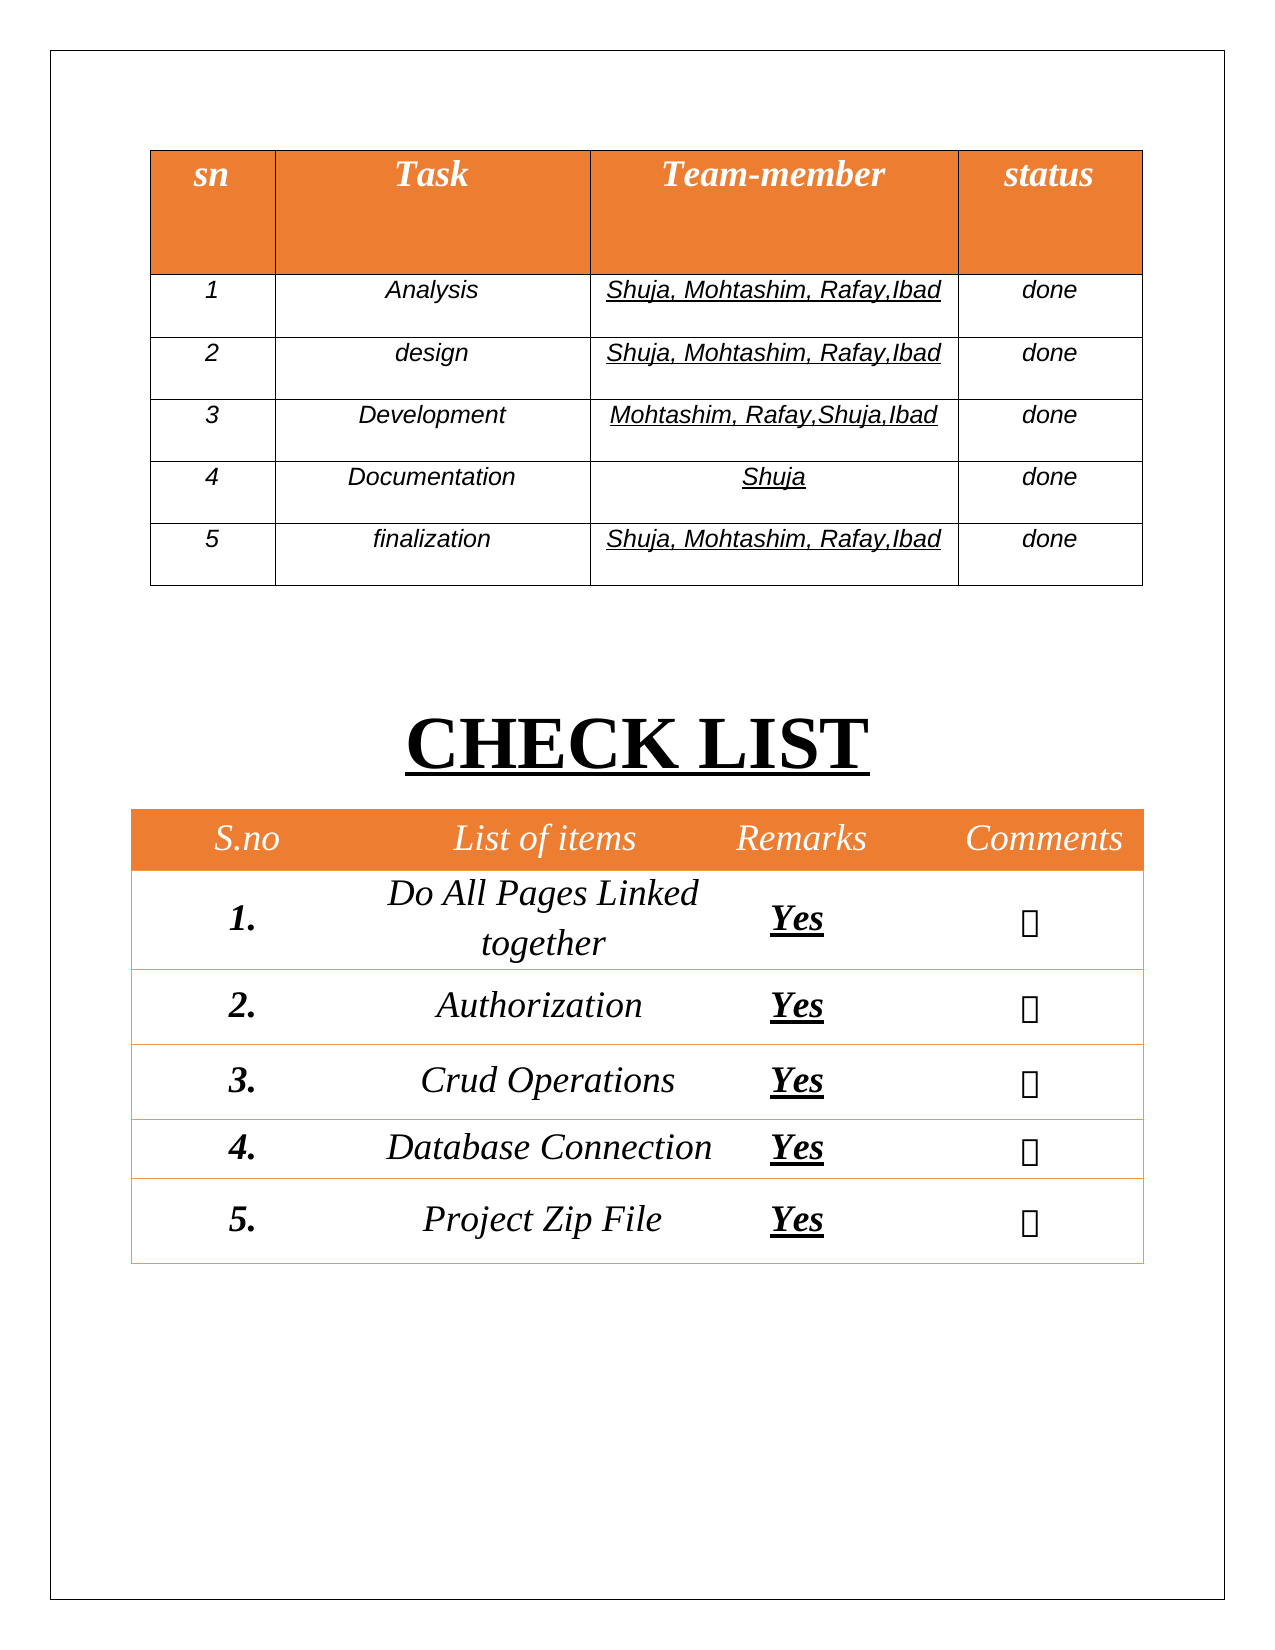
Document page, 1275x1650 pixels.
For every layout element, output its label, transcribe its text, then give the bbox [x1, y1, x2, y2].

table_cell 5. [132, 1179, 365, 1262]
table_header sn [151, 151, 275, 274]
table_cell 4. [132, 1120, 365, 1178]
table_cell done [959, 338, 1142, 398]
table_header Team-member [591, 151, 958, 274]
table_cell Yes [721, 1179, 917, 1262]
table_header S.no [131, 809, 365, 870]
table_cell 5 [151, 524, 275, 585]
table_cell 4 [151, 462, 275, 523]
table_cell Shuja, Mohtashim, Rafay,Ibad [591, 275, 958, 337]
table_cell  [917, 1120, 1143, 1178]
table_cell 2. [132, 970, 365, 1044]
table_cell Mohtashim, Rafay,Shuja,Ibad [591, 400, 958, 461]
table_cell finalization [276, 524, 590, 585]
table_cell 1 [151, 275, 275, 337]
table_cell done [959, 275, 1142, 337]
table_cell Yes [721, 970, 917, 1044]
table_cell Documentation [276, 462, 590, 523]
table_cell  [917, 1179, 1143, 1262]
table_cell Shuja [591, 462, 958, 523]
table_cell Yes [721, 871, 917, 969]
table_cell Do All Pages Linked together [365, 871, 721, 969]
table_cell Shuja, Mohtashim, Rafay,Ibad [591, 524, 958, 585]
table_header status [959, 151, 1142, 274]
table_header List of items [365, 809, 721, 870]
table_cell 3. [132, 1045, 365, 1119]
table_cell design [276, 338, 590, 398]
table_cell Project Zip File [365, 1179, 721, 1262]
table_cell done [959, 524, 1142, 585]
table_cell Yes [721, 1045, 917, 1119]
table_cell Analysis [276, 275, 590, 337]
table_cell  [917, 871, 1143, 969]
table_cell  [917, 1045, 1143, 1119]
table_cell 1. [132, 871, 365, 969]
table_cell 2 [151, 338, 275, 398]
table_cell done [959, 400, 1142, 461]
table_header Task [276, 151, 590, 274]
table_cell Yes [721, 1120, 917, 1178]
table_cell Database Connection [365, 1120, 721, 1178]
table_cell Crud Operations [365, 1045, 721, 1119]
table_cell 3 [151, 400, 275, 461]
table_header Comments [917, 809, 1144, 870]
text CHECK LIST [150, 698, 1125, 784]
table_cell done [959, 462, 1142, 523]
table_cell Shuja, Mohtashim, Rafay,Ibad [591, 338, 958, 398]
table_cell  [917, 970, 1143, 1044]
table_header Remarks [721, 809, 917, 870]
table_cell Development [276, 400, 590, 461]
table_cell Authorization [365, 970, 721, 1044]
